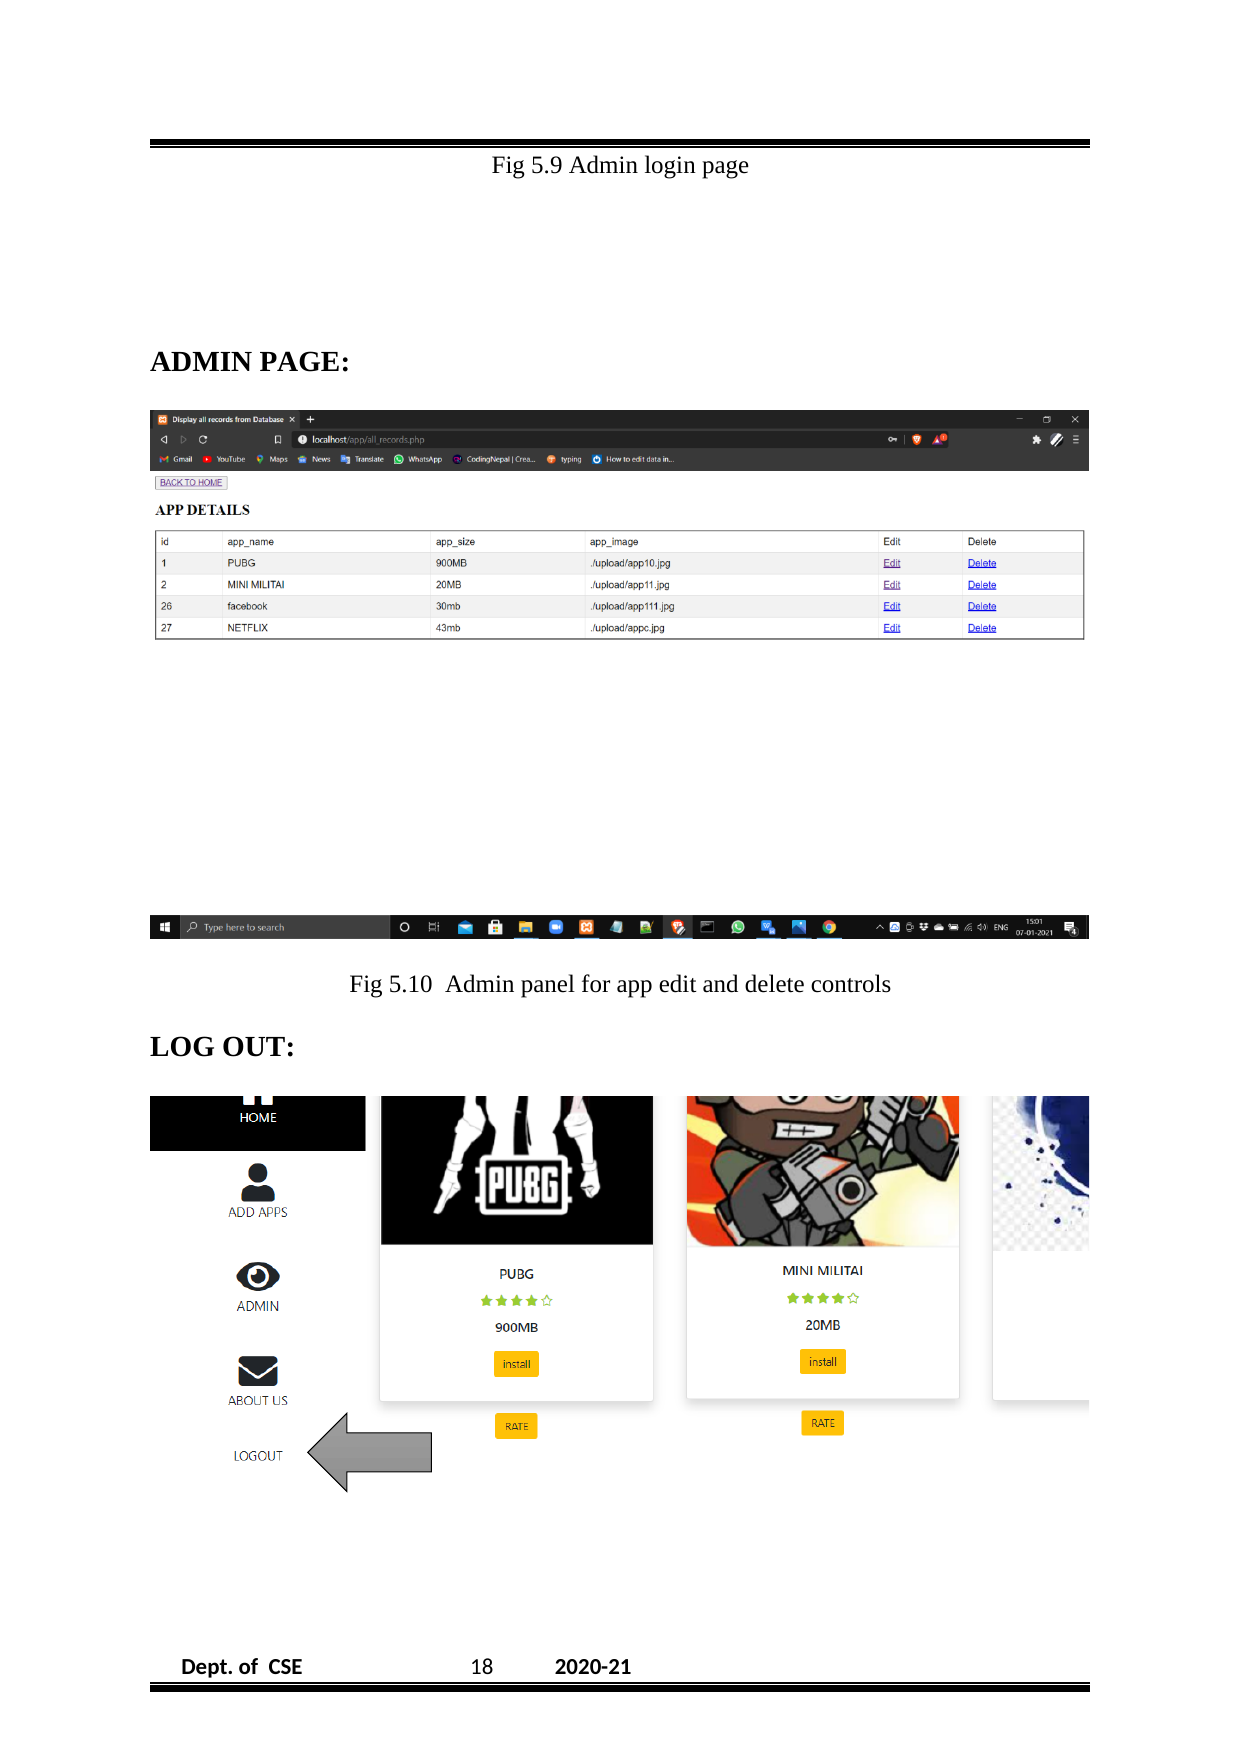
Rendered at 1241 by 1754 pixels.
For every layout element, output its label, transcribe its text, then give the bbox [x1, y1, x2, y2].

text Fig 5.9 Admin login page [150, 150, 1090, 179]
picture [150, 1096, 1090, 1565]
text ADMIN PAGE: [150, 344, 1090, 377]
text Fig 5.10 Admin panel for app edit and delete controls [150, 969, 1090, 998]
text LOG OUT: [150, 1029, 1090, 1063]
picture [150, 410, 1089, 939]
